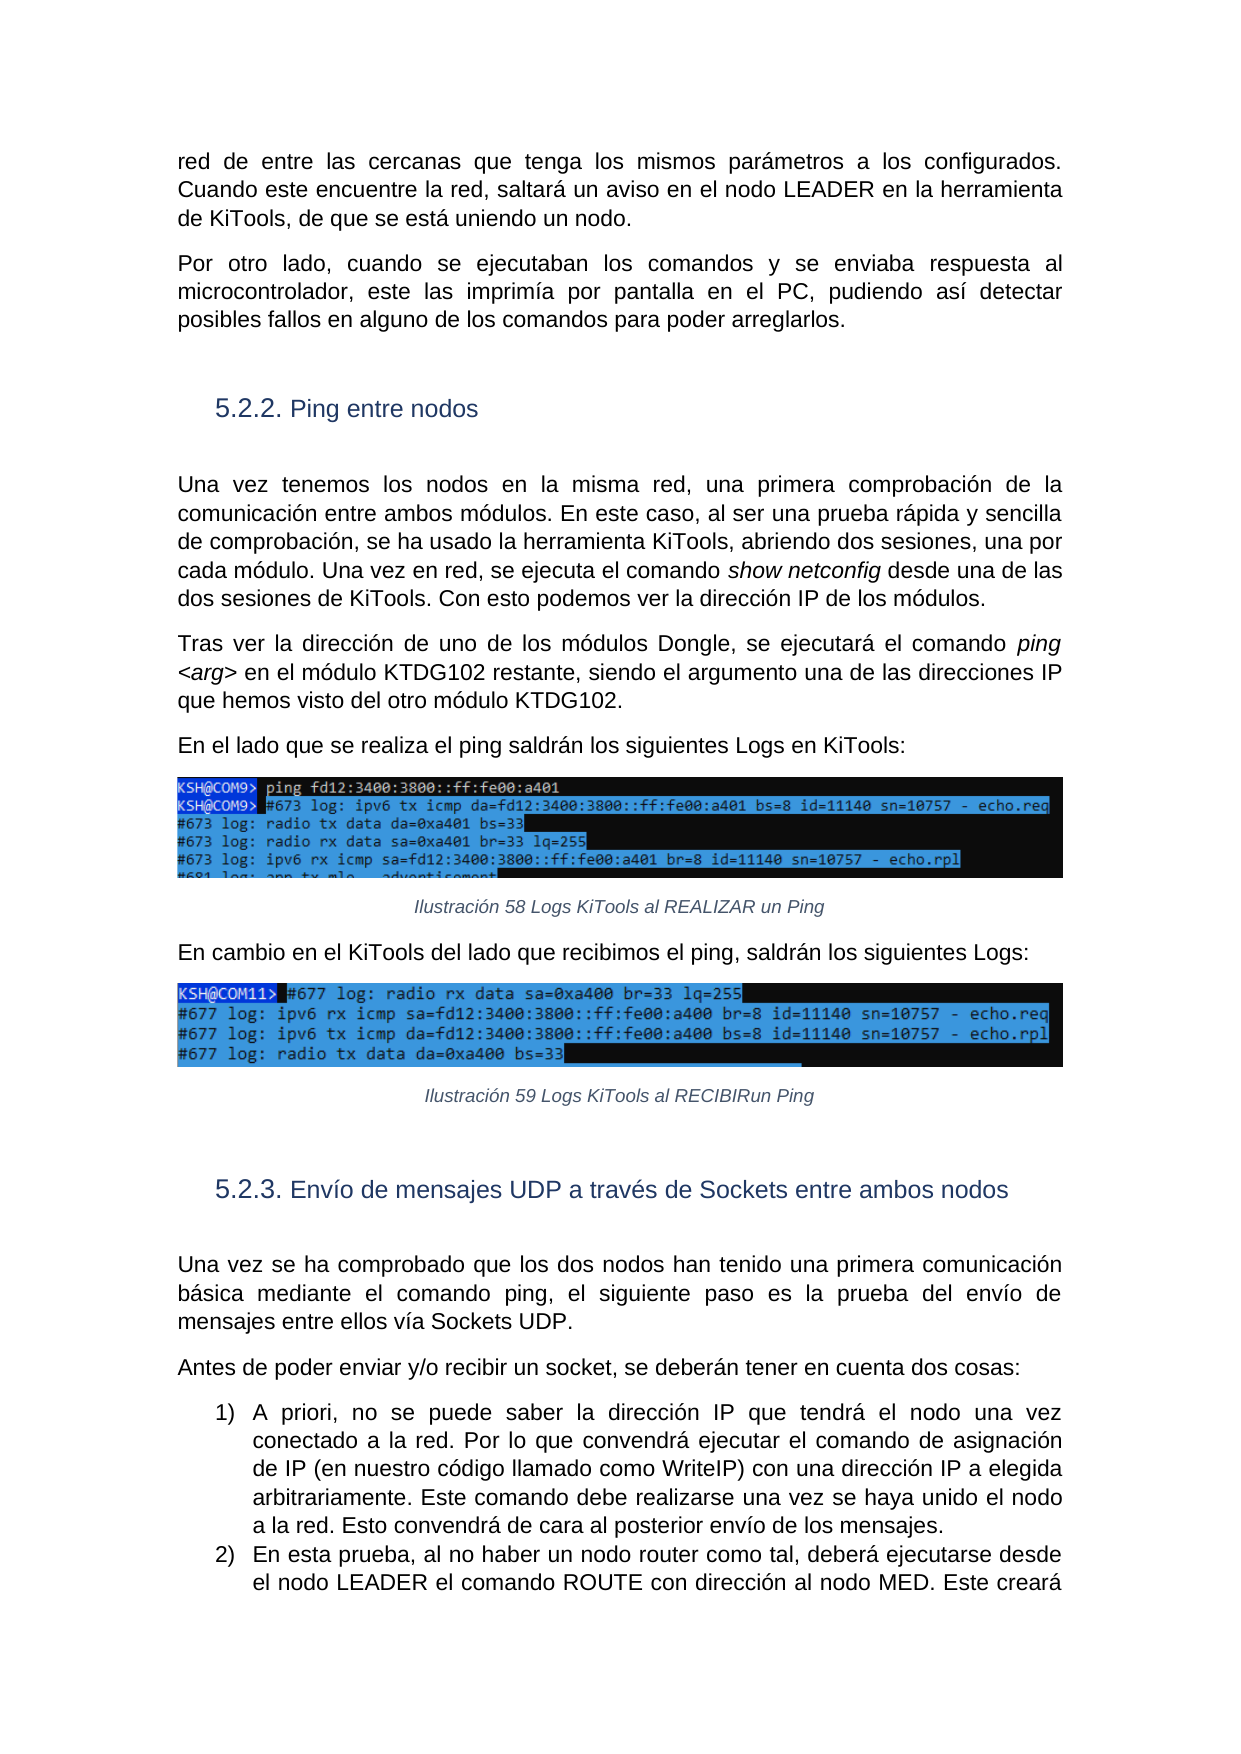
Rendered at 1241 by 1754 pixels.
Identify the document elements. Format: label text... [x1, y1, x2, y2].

text Una vez tenemos los nodos en la misma red, una primera comprobación de la comunicación entre ambos módulos. En este caso, al ser una prueba rápida y sencilla de comprobación, se ha usado la herramienta KiTools, abriendo dos sesiones, una por cada módulo. Una vez en red, se ejecuta el comando show netconfig desde una de las dos sesiones de KiTools. Con esto podemos ver la dirección IP de los módulos. [177, 471, 1063, 611]
text Antes de poder enviar y/o recibir un socket, se deberán tener en cuenta dos cosas: [177, 1353, 1063, 1380]
text En el lado que se realiza el ping saldrán los siguientes Logs en KiTools: [177, 732, 1063, 758]
text Por otro lado, cuando se ejecutaban los comandos y se enviaba respuesta al microcontrolador, este las imprimía por pantalla en el PC, pudiendo así detectar posibles fallos en alguno de los comandos para poder arreglarlos. [177, 249, 1063, 333]
subtitle Ping entre nodos [215, 392, 1063, 424]
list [215, 1541, 1063, 1596]
text En cambio en el KiTools del lado que recibimos el ping, saldrán los siguientes Logs: [177, 938, 1063, 965]
picture [177, 983, 1063, 1067]
picture [177, 777, 1063, 878]
text Ilustración 59 Logs KiTools al RECIBIRun Ping [177, 1085, 1063, 1107]
text Una vez se ha comprobado que los dos nodos han tenido una primera comunicación básica mediante el comando ping, el siguiente paso es la prueba del envío de mensajes entre ellos vía Sockets UDP. [177, 1251, 1063, 1335]
list A priori, no se puede saber la dirección IP que tendrá el nodo una vez conectado a la red. Por lo que convendrá ejecutar el comando de asignación de IP (en nuestro código llamado como WriteIP) con una dirección IP a elegida arbitrariamente. Este comando debe realizarse una vez se haya unido el nodo a la red. Esto convendrá de cara al posterior envío de los mensajes. [215, 1398, 1063, 1539]
subtitle Envío de mensajes UDP a través de Sockets entre ambos nodos [215, 1173, 1063, 1204]
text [177, 148, 1063, 231]
text Ilustración 58 Logs KiTools al REALIZAR un Ping [177, 896, 1063, 918]
text Tras ver la dirección de uno de los módulos Dongle, se ejecutará el comando ping <arg> en el módulo KTDG102 restante, siendo el argumento una de las direcciones IP que hemos visto del otro módulo KTDG102. [177, 630, 1063, 713]
